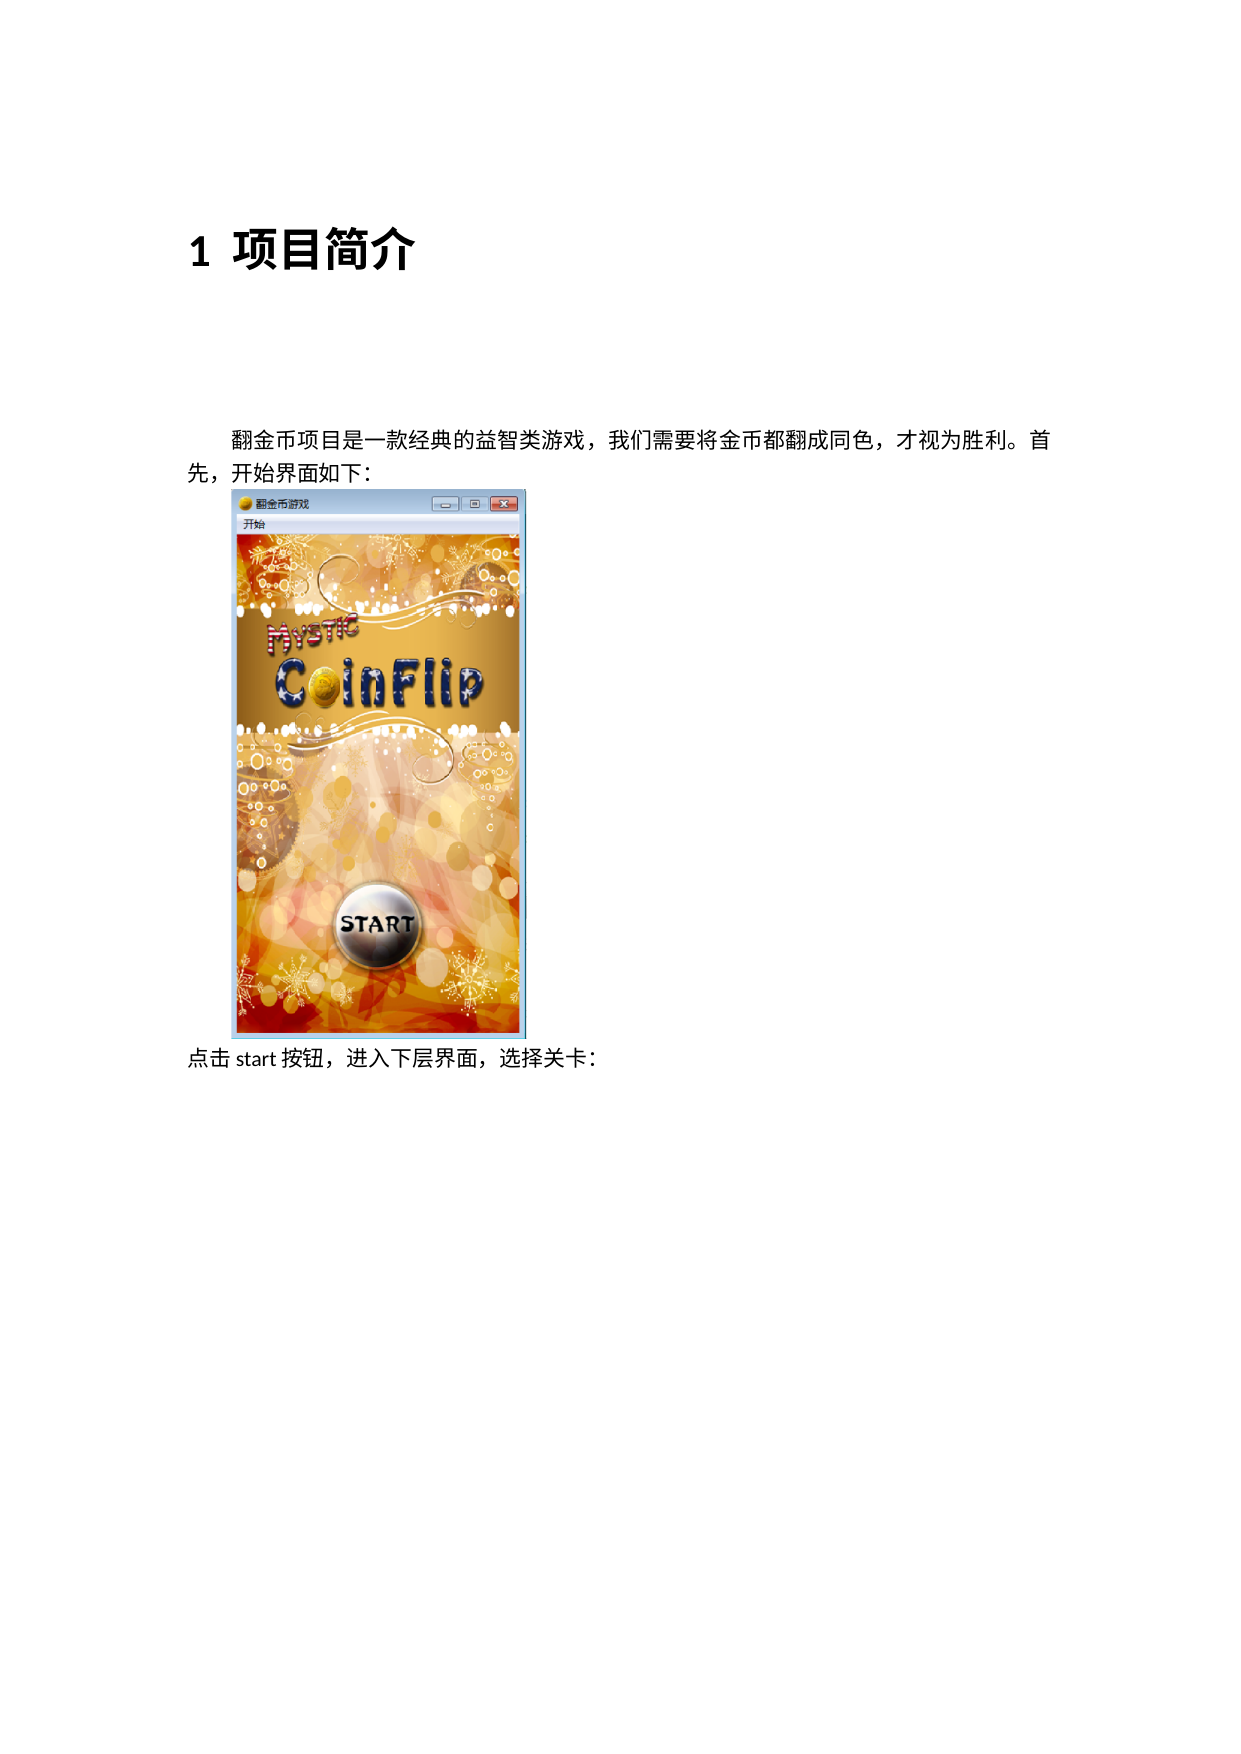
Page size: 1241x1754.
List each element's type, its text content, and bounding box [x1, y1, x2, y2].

text 点击start按钮，进入下层界面，选择关卡： [187, 1040, 1053, 1073]
text 翻金币项目是一款经典的益智类游戏，我们需要将金币都翻成同色，才视为胜利。首先，开始界面如下： [187, 423, 1053, 488]
subtitle 项目简介 [187, 197, 1053, 295]
picture [231, 489, 527, 1039]
